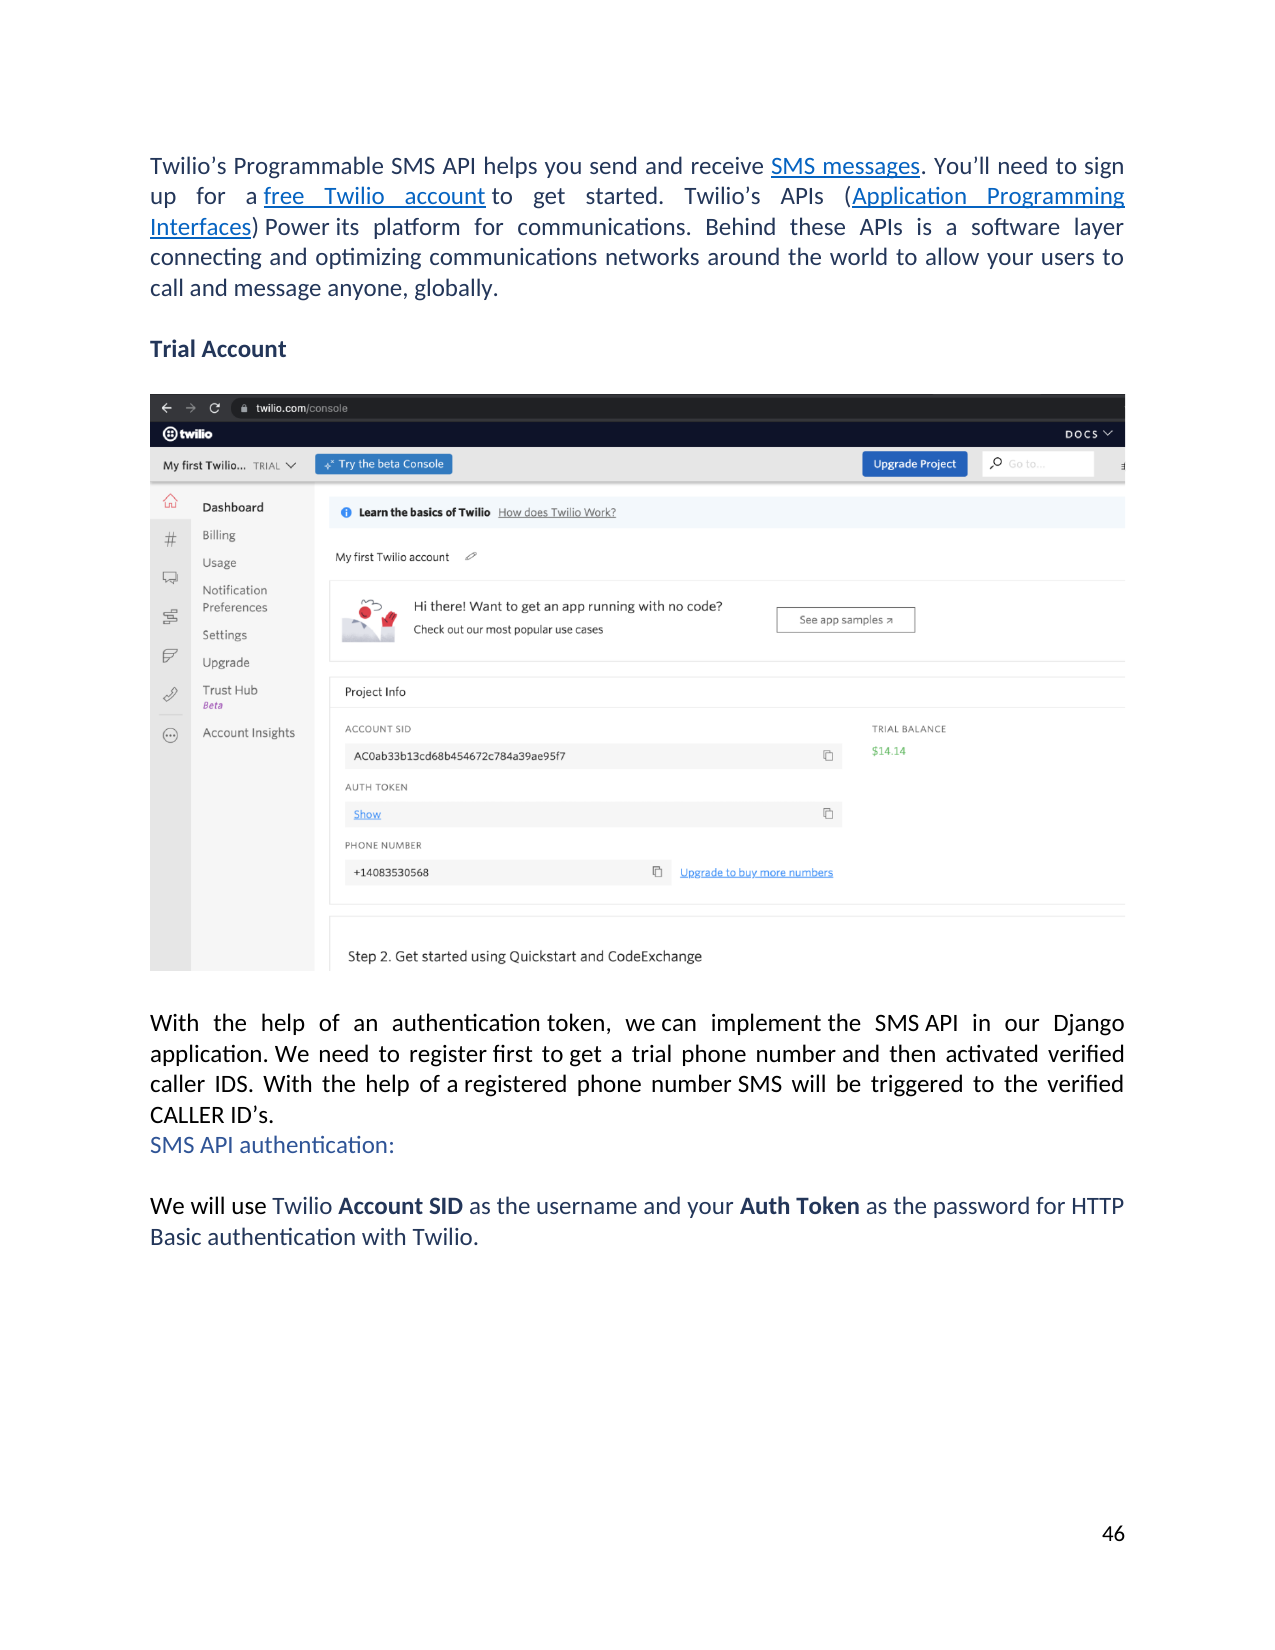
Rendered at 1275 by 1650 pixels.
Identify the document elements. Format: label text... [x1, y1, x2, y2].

picture [150, 394, 1125, 971]
text SMS API authentication: [150, 1129, 1125, 1160]
text With the help of an authentication token, we can implement the SMS API in our Django application. We need to register first to get a trial phone number and then activated verified caller IDS. With the help of a registered phone number SMS will be triggered to the verified CALLER ID’s. [150, 1007, 1125, 1129]
text Twilio’s Programmable SMS API helps you send and receive SMS messages. You’ll need to sign up for a free Twilio account to get started. Twilio’s APIs (Application Programming Interfaces) Power its platform for communications. Behind these APIs is a software layer connecting and optimizing communications networks around the world to allow your users to call and message anyone, globally. [150, 150, 1125, 303]
text Trial Account [150, 333, 1125, 364]
text We will use Twilio Account SID as the username and your Auth Token as the password for HTTP Basic authentication with Twilio. [150, 1190, 1125, 1251]
